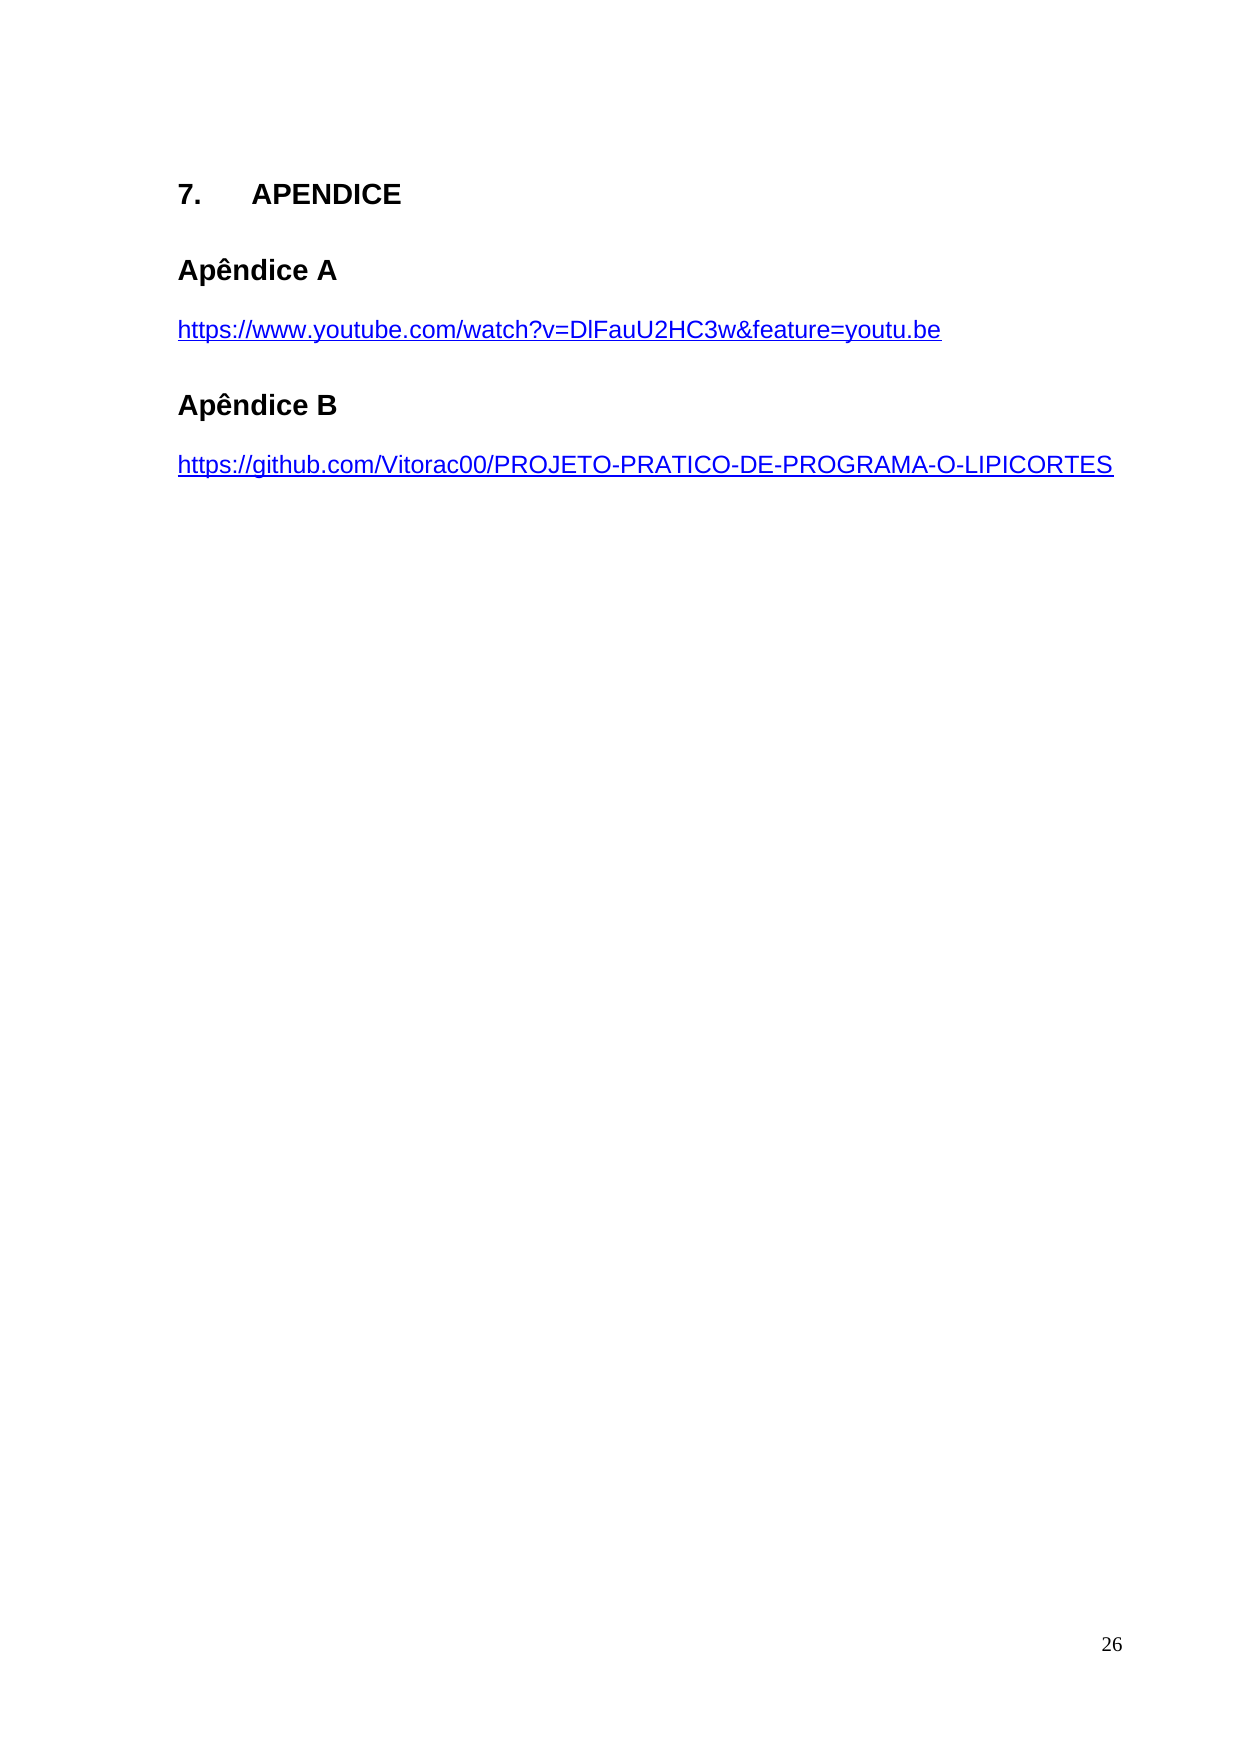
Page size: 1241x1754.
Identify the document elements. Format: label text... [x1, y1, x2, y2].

text https://github.com/Vitorac00/PROJETO-PRATICO-DE-PROGRAMA-O-LIPICORTES [177, 450, 1122, 479]
text https://www.youtube.com/watch?v=DlFauU2HC3w&feature=youtu.be [177, 315, 1122, 344]
text Apêndice B [177, 388, 1122, 421]
list APENDICE [177, 177, 1122, 211]
text Apêndice A [177, 252, 1122, 286]
